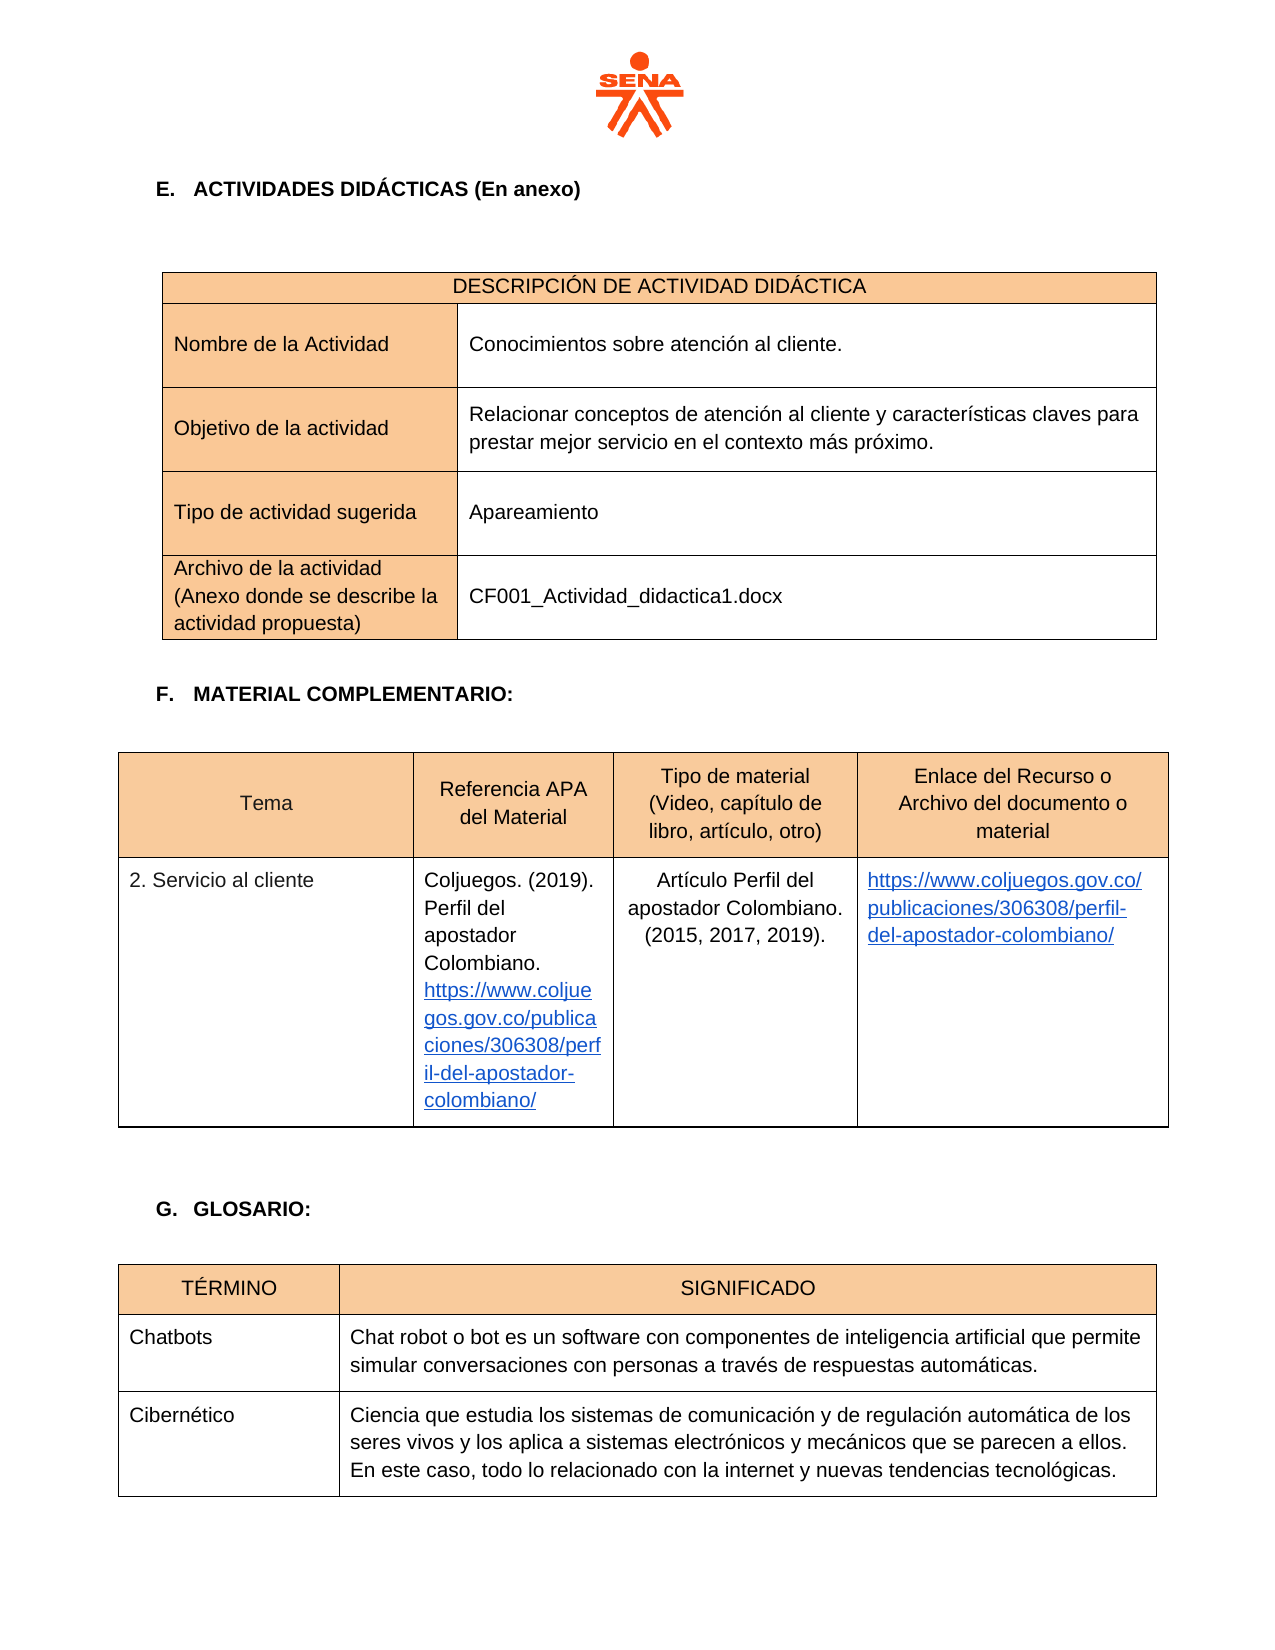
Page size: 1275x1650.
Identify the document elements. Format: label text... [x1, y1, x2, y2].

table_cell CF001_Actividad_didactica1.docx [458, 556, 1156, 639]
table_cell Relacionar conceptos de atención al cliente y características claves para prestar mejor servicio en el contexto más próximo. [458, 388, 1156, 471]
table_header TÉRMINO [119, 1265, 339, 1314]
table_header Tipo de material (Video, capítulo de libro, artículo, otro) [614, 753, 857, 857]
list MATERIAL COMPLEMENTARIO: [156, 682, 1157, 706]
table_cell Chatbots [119, 1315, 339, 1391]
list ACTIVIDADES DIDÁCTICAS (En anexo) [156, 177, 1157, 201]
table_cell 2. Servicio al cliente [119, 858, 413, 1126]
table_cell Ciencia que estudia los sistemas de comunicación y de regulación automática de los seres vivos y los aplica a sistemas electrónicos y mecánicos que se parecen a ellos. En este caso, todo lo relacionado con la internet y nuevas tendencias tecnológicas. [340, 1392, 1156, 1496]
table_header Enlace del Recurso o Archivo del documento o material [858, 753, 1168, 857]
table_cell Nombre de la Actividad [163, 304, 457, 387]
table_cell Cibernético [119, 1392, 339, 1496]
list GLOSARIO: [156, 1197, 1157, 1221]
table_cell https://www.coljuegos.gov.co/publicaciones/306308/perfil-del-apostador-colombiano/ [858, 858, 1168, 1126]
table_header Referencia APA del Material [414, 753, 613, 857]
picture [585, 48, 690, 142]
table_cell Archivo de la actividad (Anexo donde se describe la actividad propuesta) [163, 556, 457, 639]
table_cell Tipo de actividad sugerida [163, 472, 457, 555]
table_header Tema [119, 753, 413, 857]
table_header SIGNIFICADO [340, 1265, 1156, 1314]
table_cell Artículo Perfil del apostador Colombiano. (2015, 2017, 2019). [614, 858, 857, 1126]
table_cell Objetivo de la actividad [163, 388, 457, 471]
table_cell Chat robot o bot es un software con componentes de inteligencia artificial que permite simular conversaciones con personas a través de respuestas automáticas. [340, 1315, 1156, 1391]
table_cell Apareamiento [458, 472, 1156, 555]
table_header DESCRIPCIÓN DE ACTIVIDAD DIDÁCTICA [163, 273, 1156, 303]
table_cell Coljuegos. (2019). Perfil del apostador Colombiano. https://www.coljuegos.gov.co/publicaciones/306308/perfil-del-apostador-colombiano/ [414, 858, 613, 1126]
table_cell Conocimientos sobre atención al cliente. [458, 304, 1156, 387]
